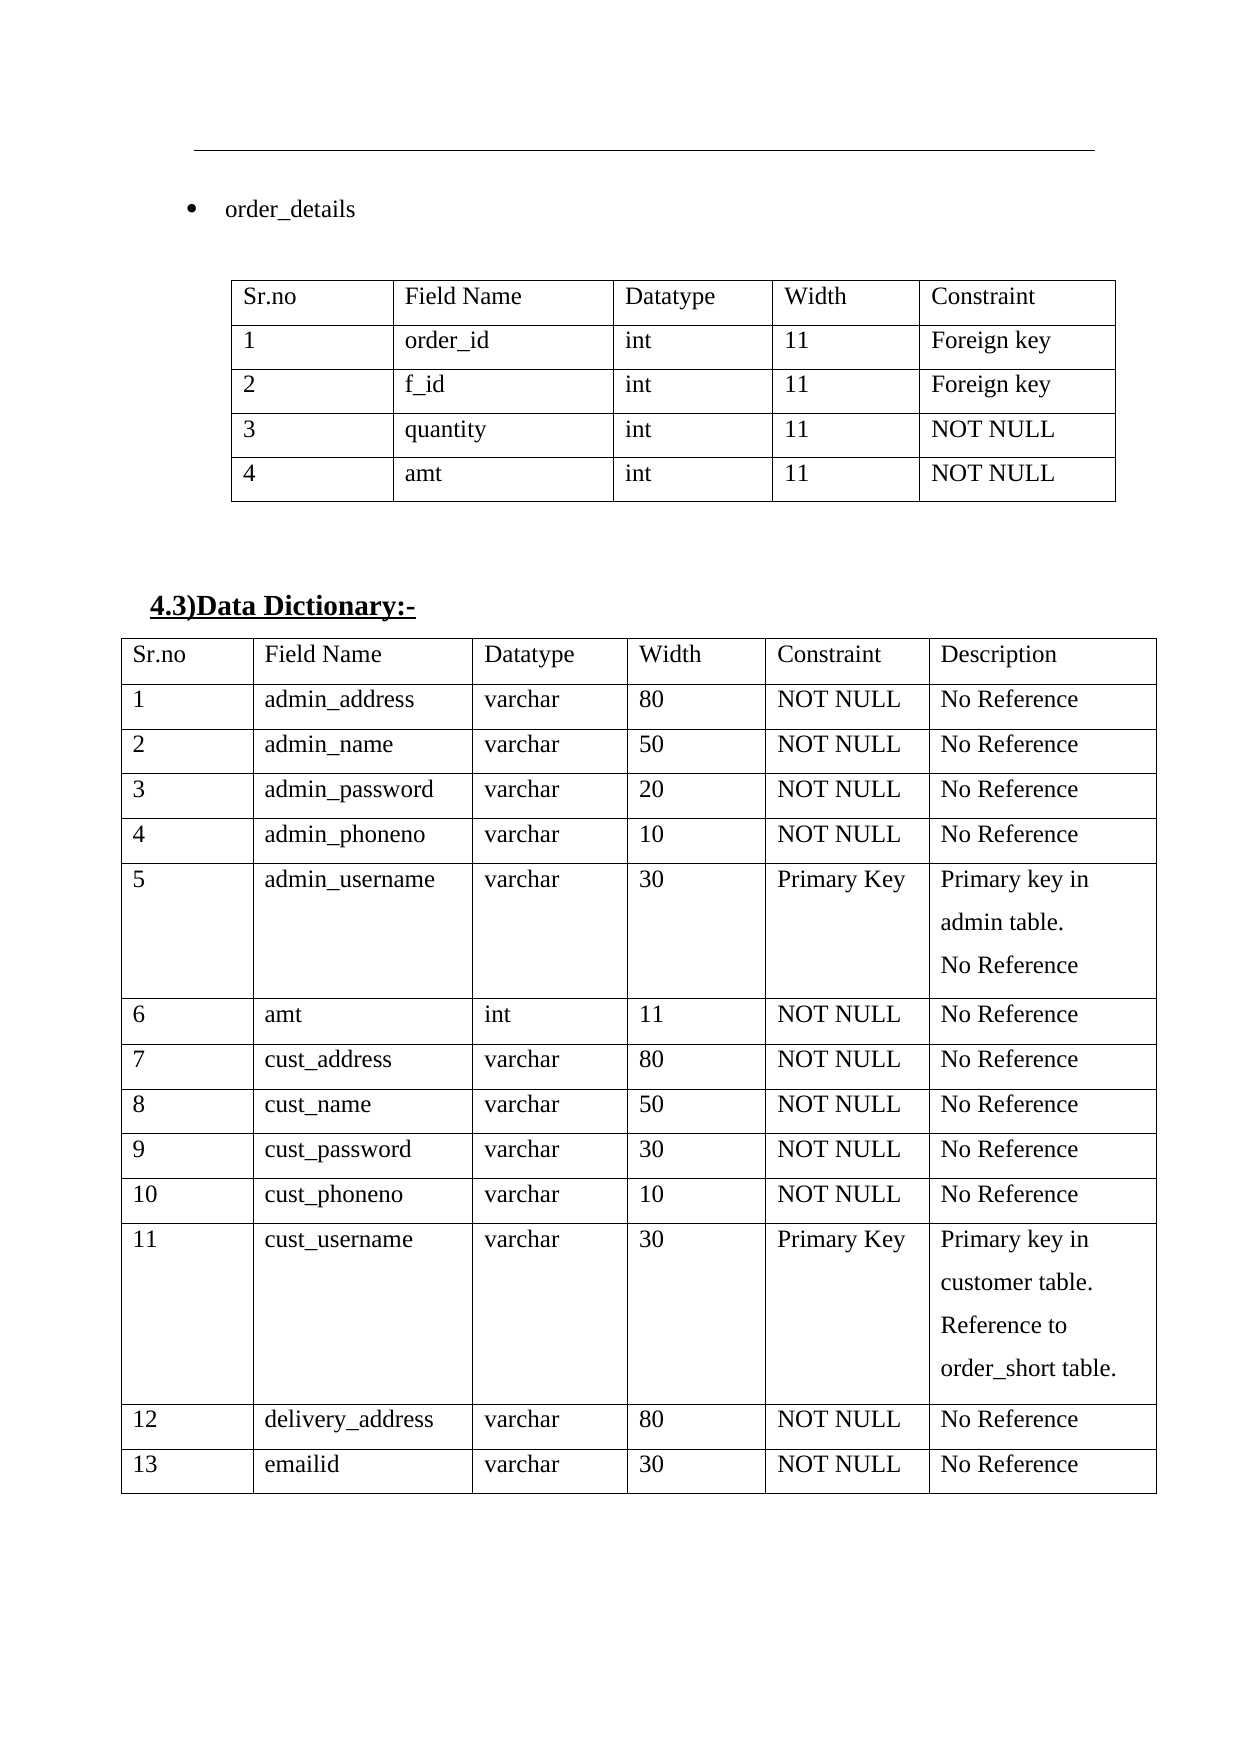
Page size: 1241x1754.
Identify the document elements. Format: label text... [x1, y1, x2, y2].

table_cell No Reference [930, 1405, 1156, 1448]
table_cell amt [394, 458, 613, 501]
table_cell 20 [628, 774, 765, 818]
table_cell NOT NULL [766, 774, 929, 818]
table_cell 11 [773, 458, 919, 501]
table_cell int [614, 458, 772, 501]
table_header Field Name [254, 639, 472, 683]
table_cell 11 [773, 326, 919, 368]
table_cell 11 [773, 414, 919, 457]
table_cell 80 [628, 1045, 765, 1088]
table_cell cust_password [254, 1134, 472, 1178]
table_cell 10 [628, 1179, 765, 1223]
table_cell order_id [394, 326, 613, 368]
table_cell No Reference [930, 1179, 1156, 1223]
table_cell varchar [473, 1450, 627, 1493]
table_header Constraint [766, 639, 929, 683]
table_cell NOT NULL [766, 685, 929, 728]
table_cell admin_name [254, 730, 472, 773]
table_cell NOT NULL [766, 1045, 929, 1088]
table_cell varchar [473, 1224, 627, 1403]
text 4.3)Data Dictionary:- [150, 588, 1128, 622]
table_cell 3 [122, 774, 253, 818]
table_cell 1 [122, 685, 253, 728]
table_cell emailid [254, 1450, 472, 1493]
table_cell 2 [122, 730, 253, 773]
table_cell 3 [232, 414, 393, 457]
table_cell NOT NULL [766, 819, 929, 863]
table_cell 30 [628, 1450, 765, 1493]
table_cell varchar [473, 1179, 627, 1223]
table_cell cust_username [254, 1224, 472, 1403]
table_cell cust_phoneno [254, 1179, 472, 1223]
table_cell 8 [122, 1090, 253, 1133]
table_cell varchar [473, 685, 627, 728]
table_header Datatype [614, 281, 772, 324]
table_cell No Reference [930, 1045, 1156, 1088]
table_cell varchar [473, 819, 627, 863]
table_header Width [628, 639, 765, 683]
table_cell No Reference [930, 999, 1156, 1043]
table_cell 12 [122, 1405, 253, 1448]
table_cell delivery_address [254, 1405, 472, 1448]
table_cell 50 [628, 730, 765, 773]
table_header Description [930, 639, 1156, 683]
table_cell int [473, 999, 627, 1043]
table_cell 6 [122, 999, 253, 1043]
table_cell 11 [122, 1224, 253, 1403]
table_cell admin_address [254, 685, 472, 728]
table_cell No Reference [930, 730, 1156, 773]
table_header Sr.no [122, 639, 253, 683]
table_cell amt [254, 999, 472, 1043]
table_cell 13 [122, 1450, 253, 1493]
table_cell admin_username [254, 864, 472, 998]
table_cell 30 [628, 1134, 765, 1178]
table_cell NOT NULL [766, 1134, 929, 1178]
table_cell 2 [232, 370, 393, 413]
table_cell admin_phoneno [254, 819, 472, 863]
table_cell No Reference [930, 1090, 1156, 1133]
table_cell 4 [122, 819, 253, 863]
table_cell int [614, 370, 772, 413]
table_cell No Reference [930, 774, 1156, 818]
table_cell 30 [628, 864, 765, 998]
table_cell NOT NULL [766, 730, 929, 773]
table_cell varchar [473, 730, 627, 773]
table_cell 11 [773, 370, 919, 413]
table_cell 50 [628, 1090, 765, 1133]
table_cell int [614, 414, 772, 457]
table_header Datatype [473, 639, 627, 683]
table_cell No Reference [930, 1450, 1156, 1493]
table_cell No Reference [930, 819, 1156, 863]
list order_details [187, 194, 1128, 223]
table_cell No Reference [930, 685, 1156, 728]
table_cell Foreign key [920, 370, 1115, 413]
table_cell int [614, 326, 772, 368]
table_header Width [773, 281, 919, 324]
table_cell NOT NULL [766, 1450, 929, 1493]
table_cell varchar [473, 1134, 627, 1178]
table_cell NOT NULL [766, 1090, 929, 1133]
table_cell 1 [232, 326, 393, 368]
table_cell varchar [473, 774, 627, 818]
table_header Field Name [394, 281, 613, 324]
table_cell 9 [122, 1134, 253, 1178]
table_cell No Reference [930, 1134, 1156, 1178]
table_cell 10 [628, 819, 765, 863]
table_cell varchar [473, 864, 627, 998]
table_cell 4 [232, 458, 393, 501]
table_header Constraint [920, 281, 1115, 324]
table_cell varchar [473, 1090, 627, 1133]
table_cell Foreign key [920, 326, 1115, 368]
table_cell NOT NULL [920, 414, 1115, 457]
table_cell 10 [122, 1179, 253, 1223]
table_cell cust_address [254, 1045, 472, 1088]
table_cell 7 [122, 1045, 253, 1088]
table_header Sr.no [232, 281, 393, 324]
table_cell 80 [628, 685, 765, 728]
table_cell varchar [473, 1045, 627, 1088]
table_cell 5 [122, 864, 253, 998]
table_cell cust_name [254, 1090, 472, 1133]
table_cell admin_password [254, 774, 472, 818]
table_cell varchar [473, 1405, 627, 1448]
table_cell 80 [628, 1405, 765, 1448]
table_cell 30 [628, 1224, 765, 1403]
table_cell NOT NULL [766, 999, 929, 1043]
table_cell Primary key in admin table. No Reference [930, 864, 1156, 998]
table_cell 11 [628, 999, 765, 1043]
table_cell Primary Key [766, 1224, 929, 1403]
table_cell NOT NULL [766, 1405, 929, 1448]
table_cell NOT NULL [920, 458, 1115, 501]
table_cell quantity [394, 414, 613, 457]
table_cell f_id [394, 370, 613, 413]
table_cell NOT NULL [766, 1179, 929, 1223]
table_cell Primary Key [766, 864, 929, 998]
table_cell Primary key in customer table. Reference to order_short table. [930, 1224, 1156, 1403]
